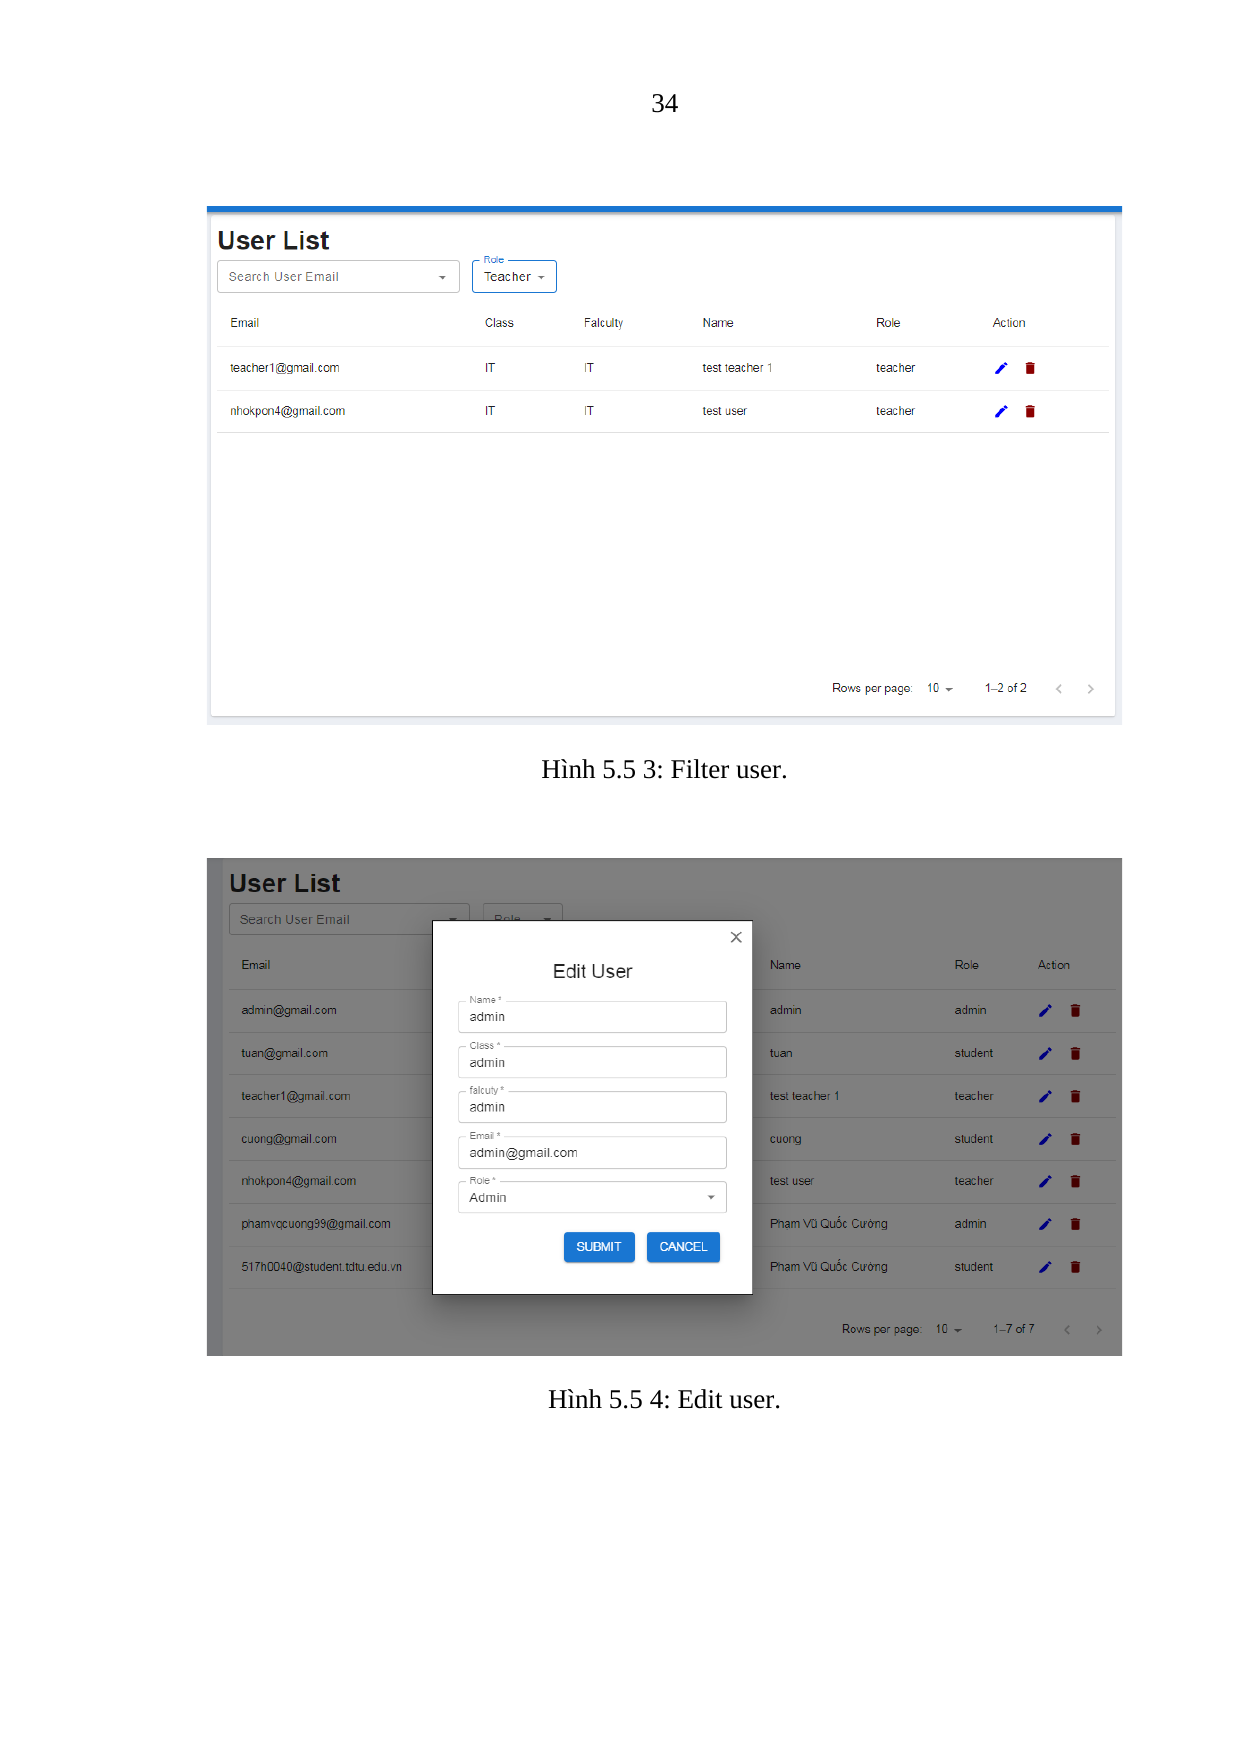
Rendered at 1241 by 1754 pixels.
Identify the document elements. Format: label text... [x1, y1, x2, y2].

text Hình 5.5 4: Edit user. [207, 1384, 1122, 1415]
picture [206, 858, 1123, 1356]
text Hình 5.5 3: Filter user. [207, 753, 1122, 784]
picture [206, 206, 1123, 725]
